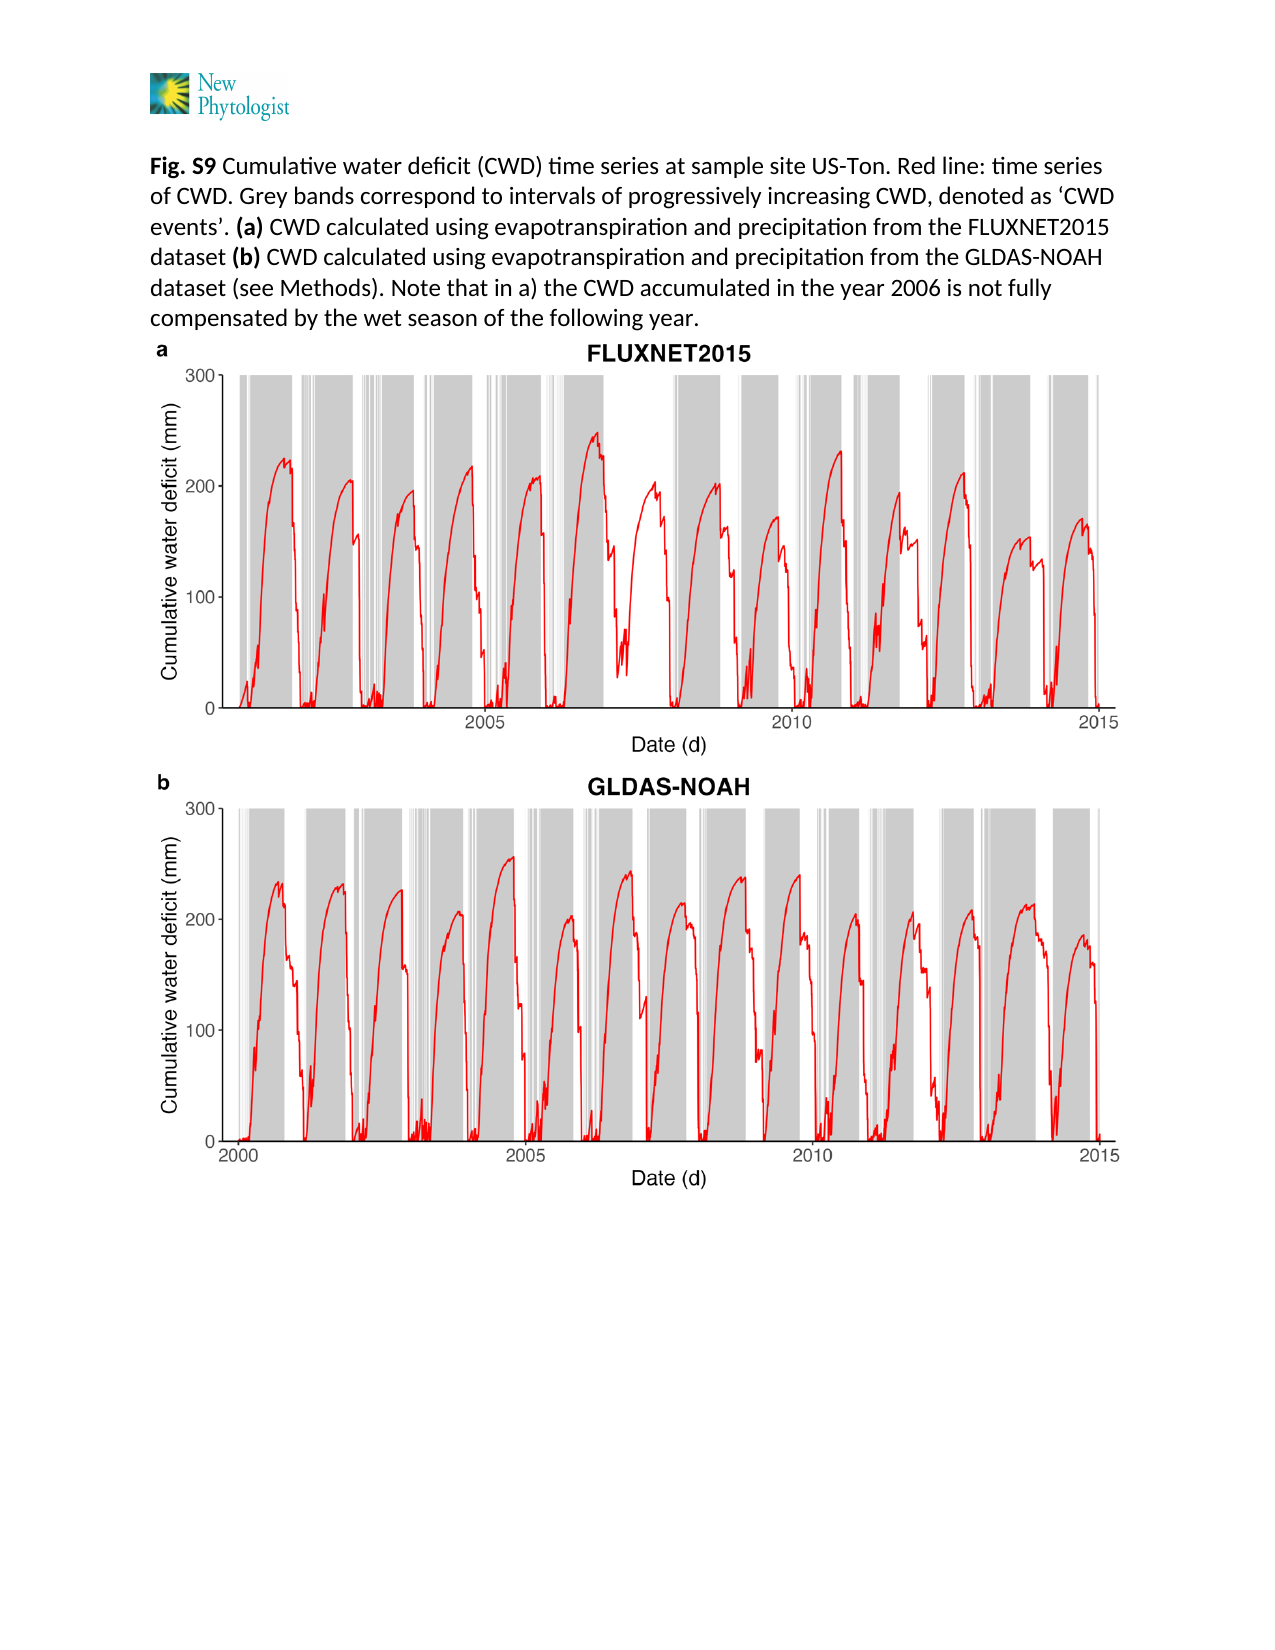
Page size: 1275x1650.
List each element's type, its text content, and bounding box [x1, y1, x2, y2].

picture [150, 333, 1125, 1200]
text Fig. S9 Note that in a) the CWD accumulated in the year 2006 is not fully compensated by the wet season of the following year. [150, 150, 1125, 333]
picture [150, 73, 289, 121]
